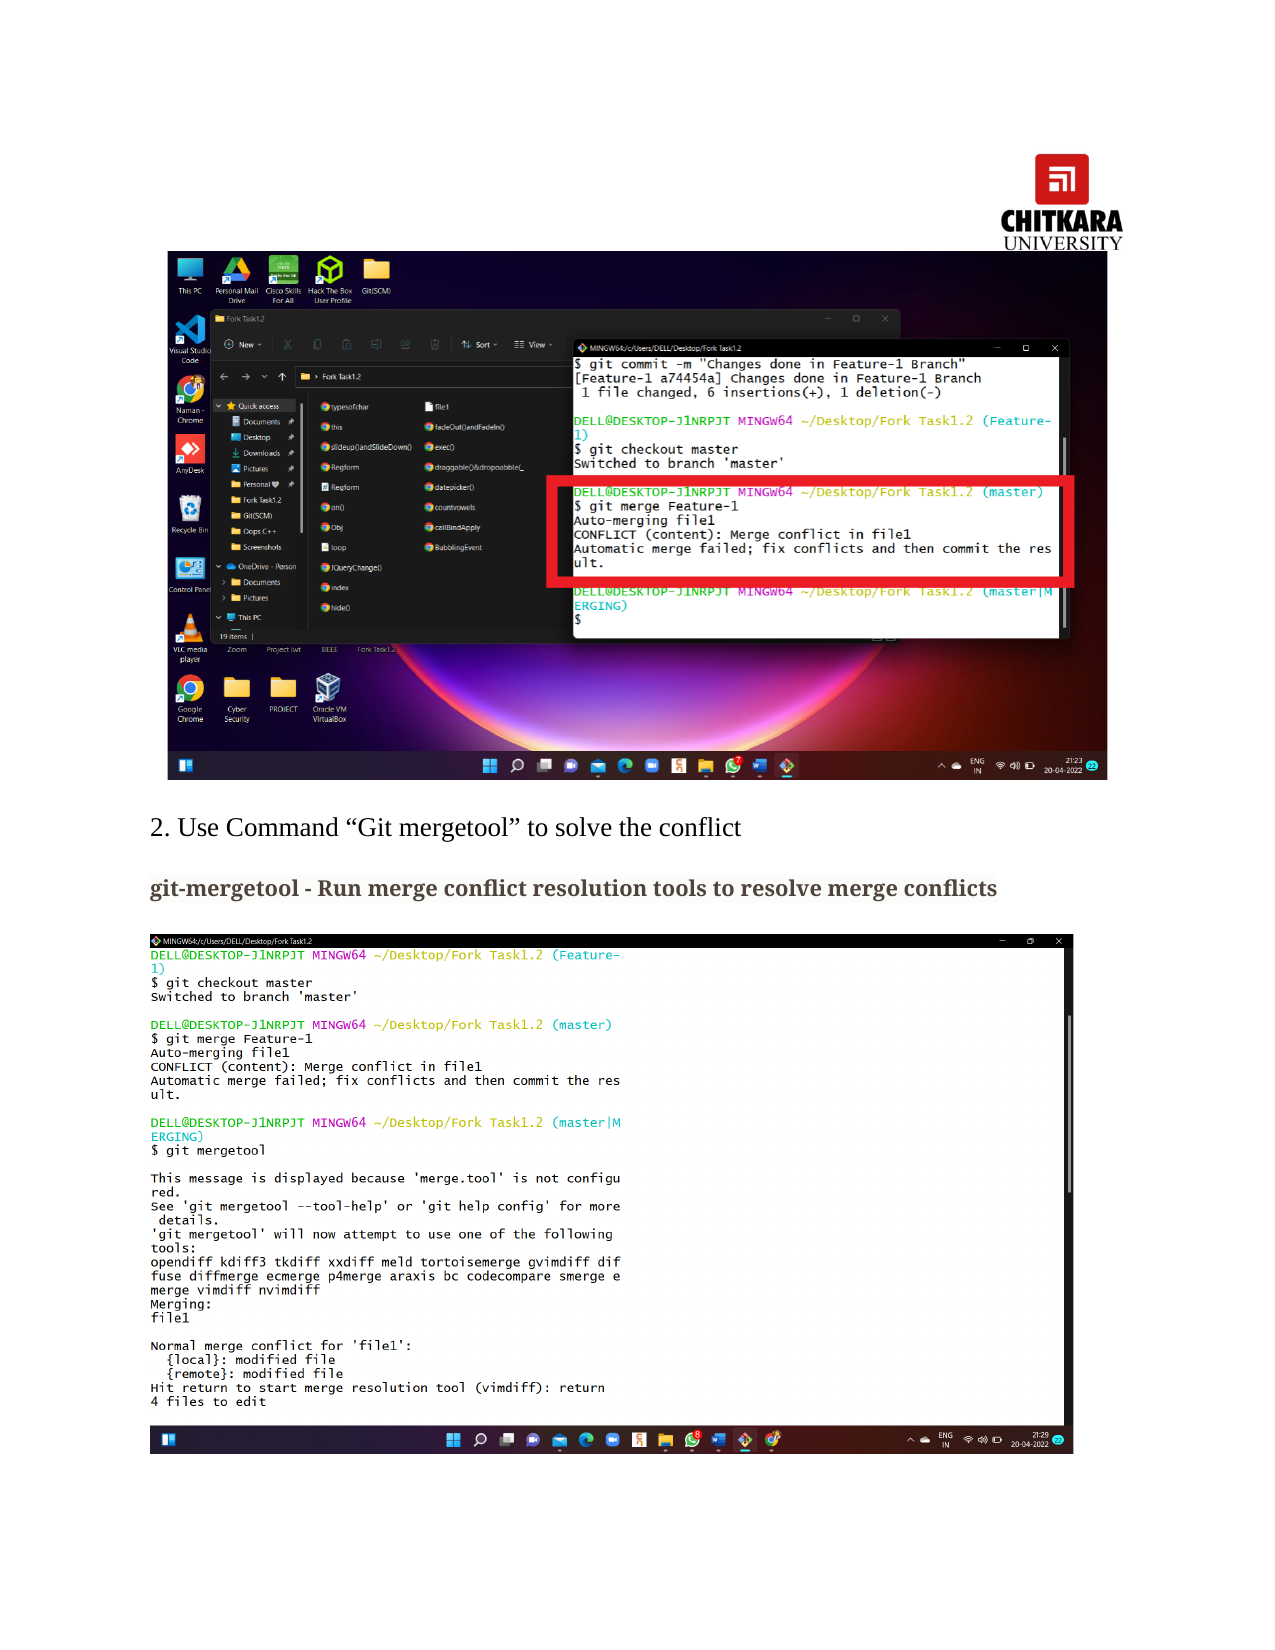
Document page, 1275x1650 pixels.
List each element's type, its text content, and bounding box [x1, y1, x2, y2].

picture [167, 150, 1125, 780]
picture [150, 934, 1074, 1454]
text git-mergetool - Run merge conflict resolution tools to resolve merge conflicts [150, 873, 1125, 903]
text 2. Use Command “Git mergetool” to solve the conflict [150, 811, 1125, 842]
